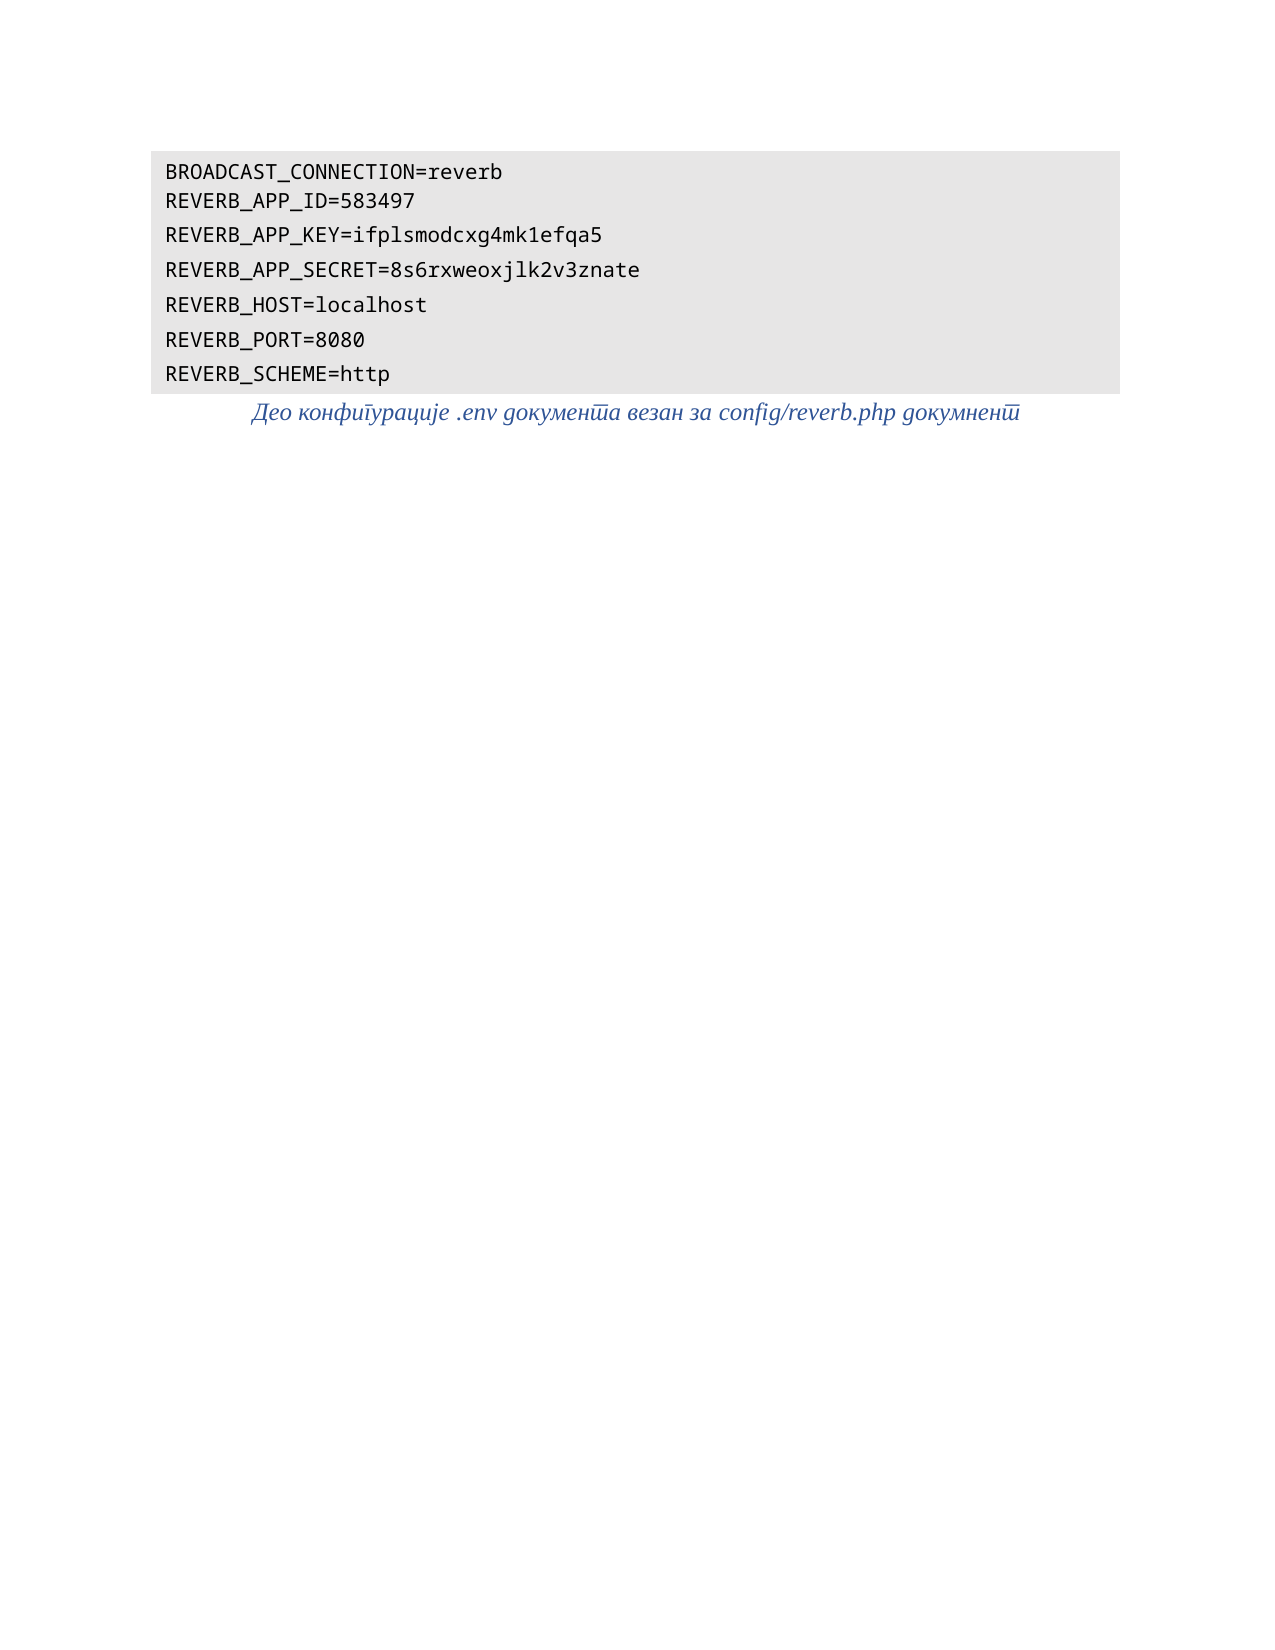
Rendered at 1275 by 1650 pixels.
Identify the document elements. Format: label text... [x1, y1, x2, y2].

text Део конфигурације .env документа везан за config/reverb.php докумнент [150, 150, 1125, 426]
